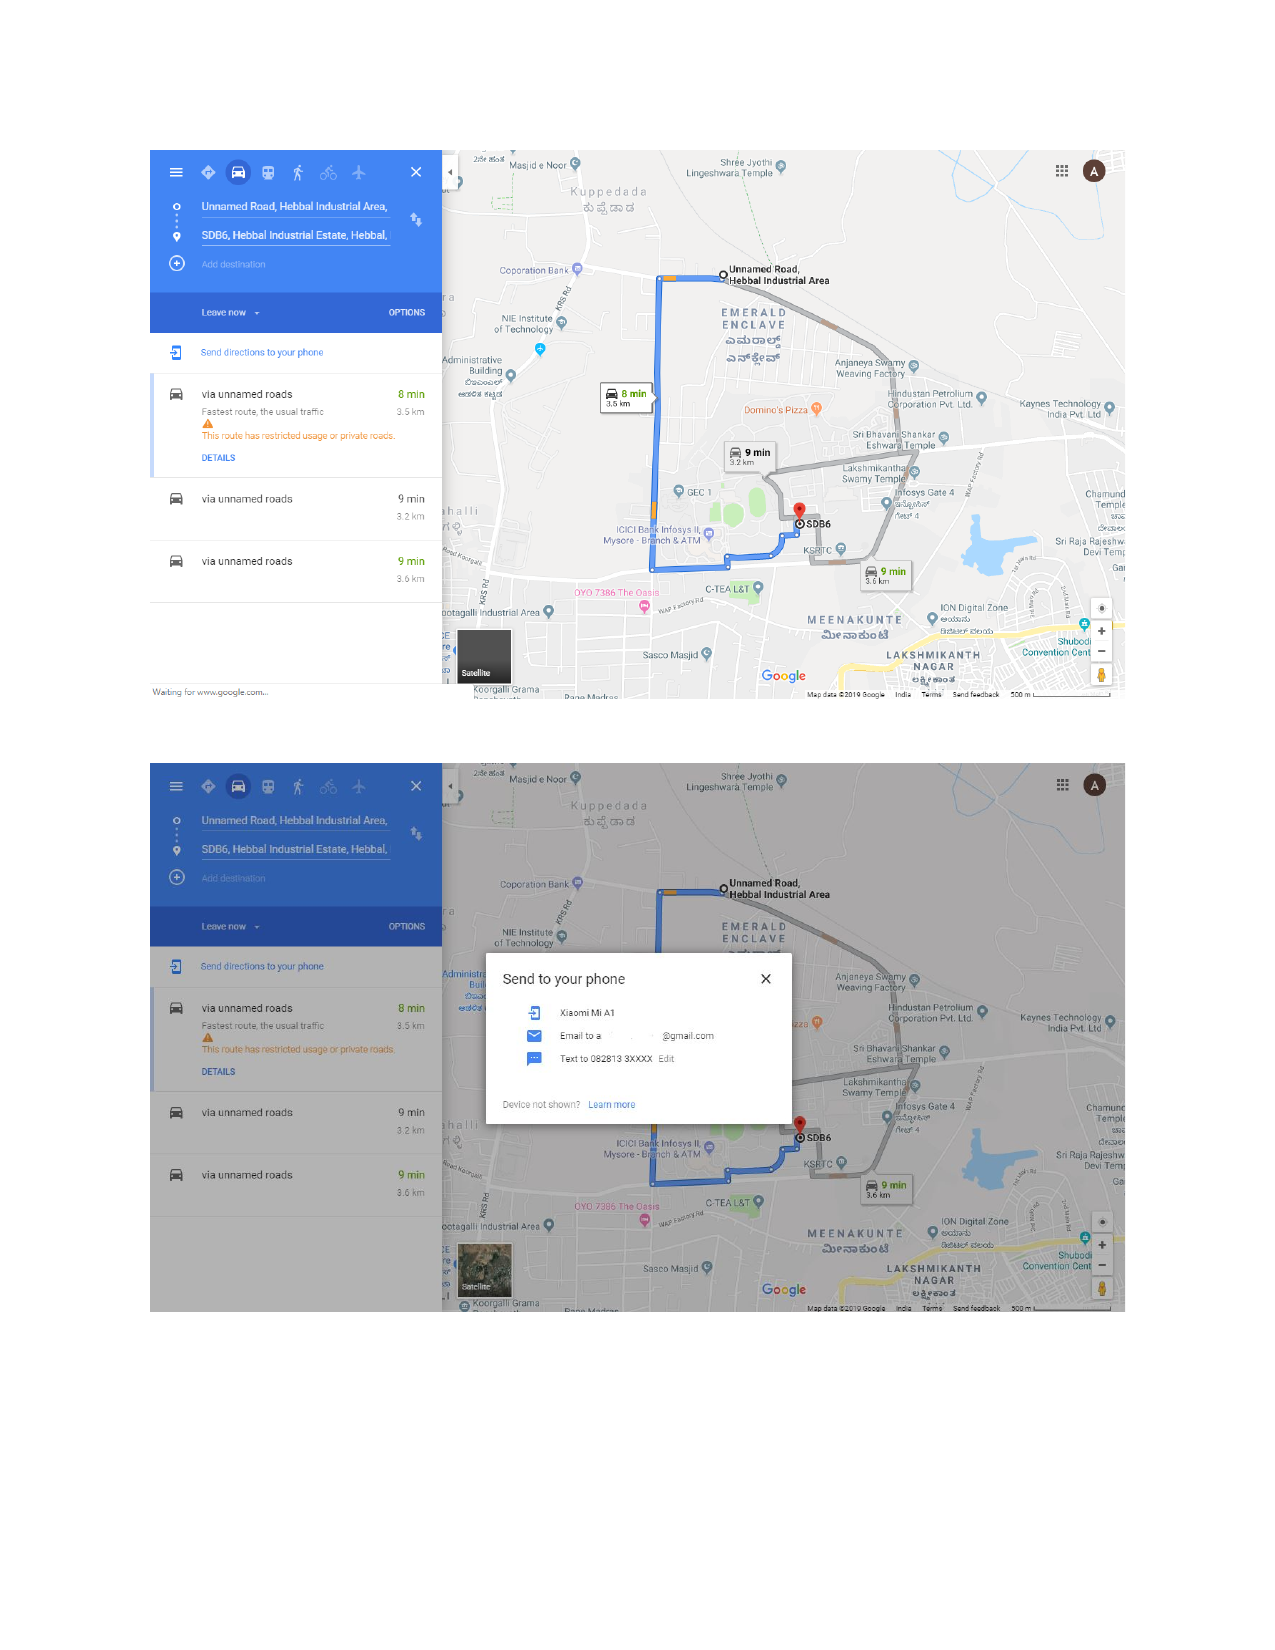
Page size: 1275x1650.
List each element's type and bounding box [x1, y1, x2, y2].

picture [150, 763, 1125, 1312]
picture [150, 150, 1125, 699]
